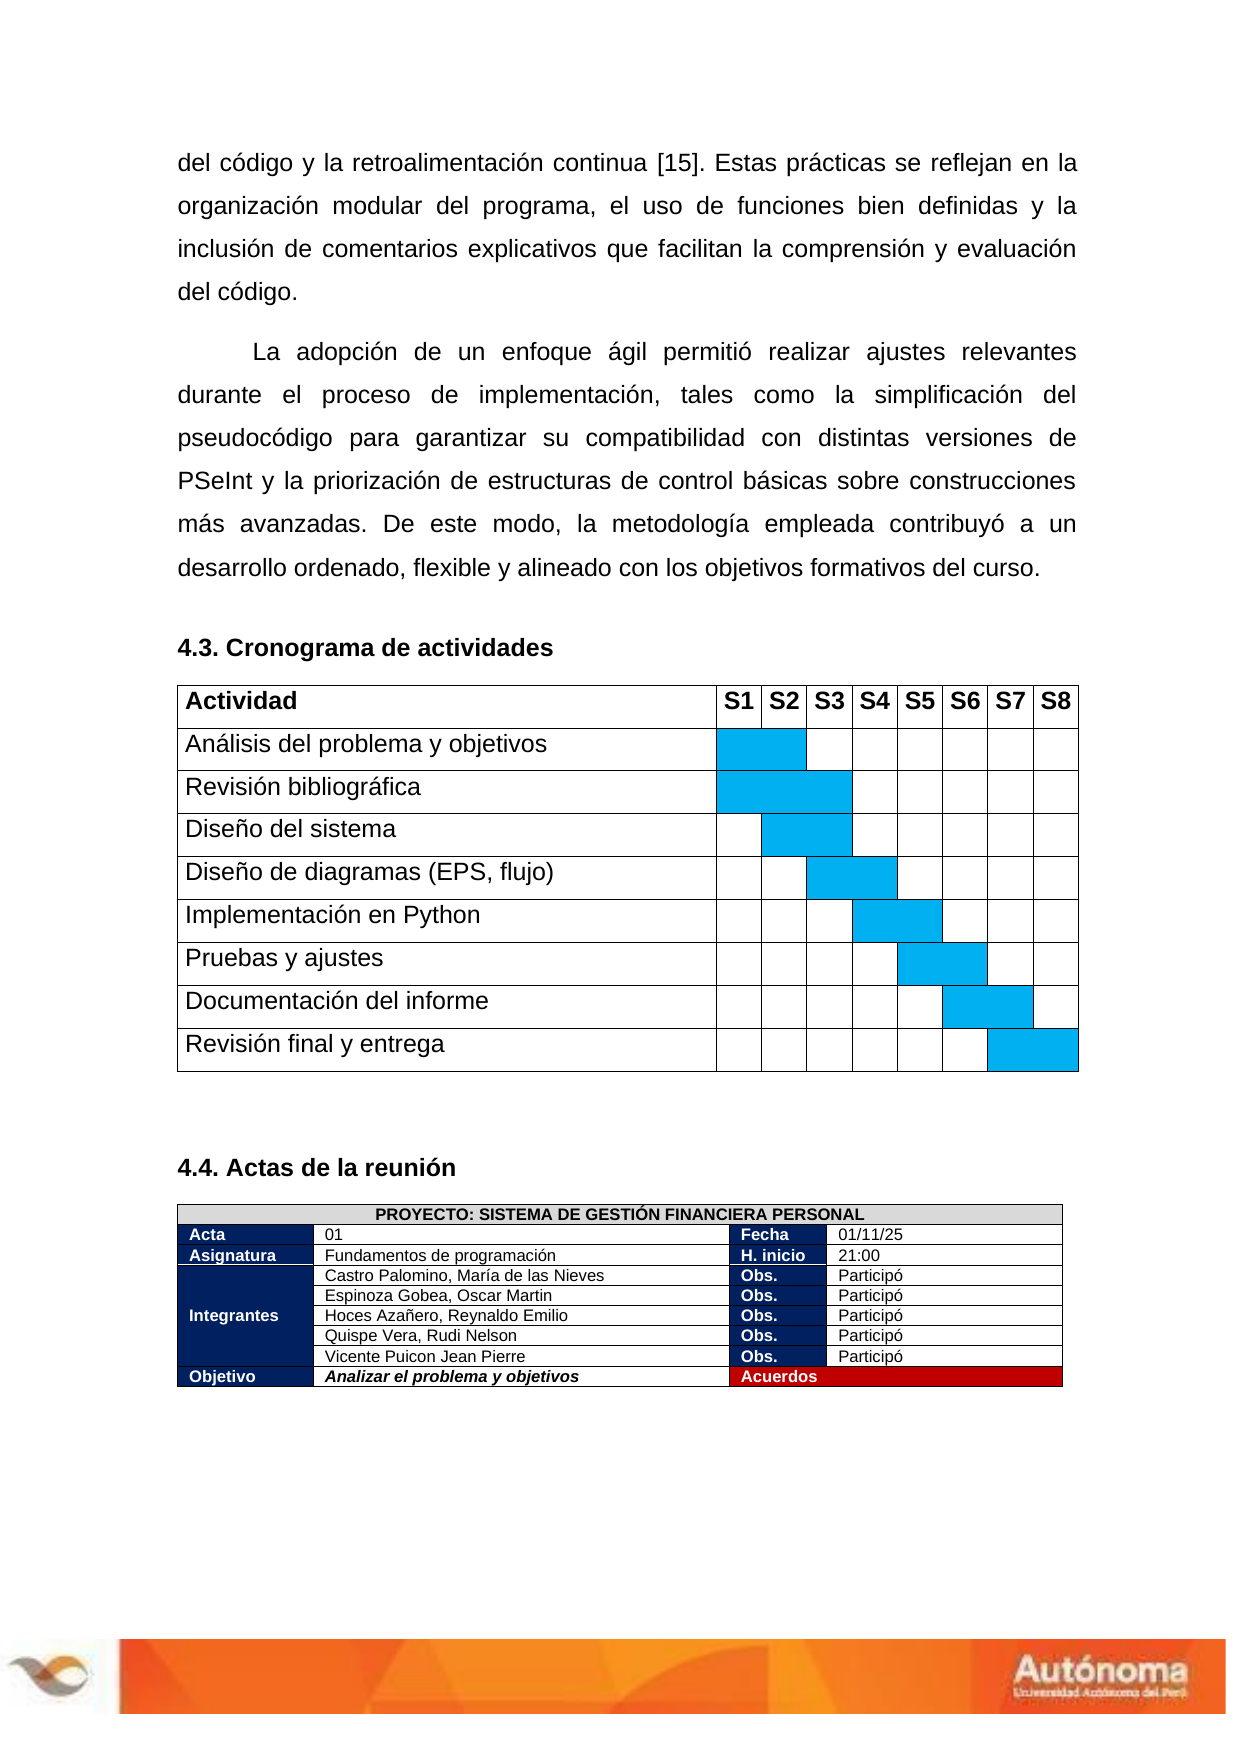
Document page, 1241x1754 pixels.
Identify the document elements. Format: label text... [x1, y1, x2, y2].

table_cell 21:00 [827, 1245, 1062, 1264]
table_cell [898, 771, 942, 813]
table_cell [1034, 943, 1078, 985]
table_cell Acuerdos [730, 1367, 1062, 1386]
table_cell [898, 814, 942, 856]
table_cell [717, 814, 761, 856]
table_cell [1034, 729, 1078, 770]
table_cell Acta [178, 1225, 313, 1244]
table_cell [898, 857, 942, 899]
table_cell Objetivo [178, 1367, 313, 1386]
table_cell [988, 729, 1033, 770]
table_cell [943, 771, 987, 813]
table_cell [1034, 857, 1078, 899]
table_cell Análisis del problema y objetivos [178, 729, 716, 770]
table_cell [898, 943, 987, 985]
subtitle 4.3. Cronograma de actividades [177, 633, 1078, 662]
table_cell [717, 1029, 761, 1071]
table_cell Hoces Azañero, Reynaldo Emilio [314, 1306, 729, 1325]
table_cell Asignatura [178, 1245, 313, 1264]
table_cell Revisión bibliográfica [178, 771, 716, 813]
table_cell [1034, 814, 1078, 856]
table_cell H. inicio [730, 1245, 826, 1264]
table_cell [898, 986, 942, 1028]
table_cell Castro Palomino, María de las Nieves [314, 1266, 729, 1285]
table_header Actividad [178, 686, 716, 727]
table_cell Analizar el problema y objetivos [314, 1367, 729, 1386]
table_cell [762, 814, 852, 856]
table_cell 01 [314, 1225, 729, 1244]
table_cell [717, 771, 852, 813]
table_cell Participó [827, 1266, 1062, 1285]
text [177, 148, 1078, 306]
table_cell 01/11/25 [827, 1225, 1062, 1244]
table_cell [807, 857, 897, 899]
table_cell Participó [827, 1346, 1062, 1366]
table_cell [988, 900, 1033, 942]
table_cell [943, 814, 987, 856]
table_cell Documentación del informe [178, 986, 716, 1028]
table_header PROYECTO: SISTEMA DE GESTIÓN FINANCIERA PERSONAL [178, 1205, 1062, 1224]
table_cell [853, 729, 897, 770]
table_cell Diseño de diagramas (EPS, flujo) [178, 857, 716, 899]
table_cell Obs. [730, 1346, 826, 1366]
table_cell [988, 943, 1033, 985]
subtitle 4.4. Actas de la reunión [177, 1152, 1078, 1181]
table_cell Participó [827, 1306, 1062, 1325]
table_cell [762, 857, 806, 899]
table_cell [807, 729, 852, 770]
table_cell [717, 943, 761, 985]
table_header S3 [807, 686, 852, 727]
table_cell Revisión final y entrega [178, 1029, 716, 1071]
table_cell Espinoza Gobea, Oscar Martin [314, 1286, 729, 1305]
picture [0, 1639, 1226, 1714]
table_cell [988, 857, 1033, 899]
table_cell Diseño del sistema [178, 814, 716, 856]
table_header S8 [1034, 686, 1078, 727]
table_cell Vicente Puicon Jean Pierre [314, 1346, 729, 1366]
table_cell Pruebas y ajustes [178, 943, 716, 985]
table_header S1 [717, 686, 761, 727]
table_cell [943, 857, 987, 899]
table_cell [807, 1029, 852, 1071]
table_cell [853, 986, 897, 1028]
table_cell [943, 1029, 987, 1071]
table_cell [1034, 986, 1078, 1028]
table_cell Integrantes [178, 1266, 313, 1366]
text La adopción de un enfoque ágil permitió realizar ajustes relevantes durante el proceso de implementación, tales como la simplificación del pseudocódigo para garantizar su compatibilidad con distintas versiones de PSeInt y la priorización de estructuras de control básicas sobre construcciones más avanzadas. De este modo, la metodología empleada contribuyó a un desarrollo ordenado, flexible y alineado con los objetivos formativos del curso. [177, 337, 1078, 581]
table_cell [853, 943, 897, 985]
table_cell [717, 986, 761, 1028]
table_cell Obs. [730, 1266, 826, 1285]
table_cell [853, 1029, 897, 1071]
table_cell [898, 1029, 942, 1071]
table_cell [853, 814, 897, 856]
table_cell [717, 729, 806, 770]
table_cell Obs. [730, 1286, 826, 1305]
table_cell [807, 900, 852, 942]
table_cell [898, 729, 942, 770]
table_cell [717, 857, 761, 899]
table_cell [988, 771, 1033, 813]
table_cell [807, 943, 852, 985]
table_cell Implementación en Python [178, 900, 716, 942]
table_cell Obs. [730, 1306, 826, 1325]
table_cell [762, 1029, 806, 1071]
table_cell [943, 729, 987, 770]
table_cell Fundamentos de programación [314, 1245, 729, 1264]
table_cell [943, 900, 987, 942]
table_cell Participó [827, 1326, 1062, 1345]
table_cell [943, 986, 1033, 1028]
table_header S5 [898, 686, 942, 727]
table_cell [988, 1029, 1078, 1071]
table_header S6 [943, 686, 987, 727]
table_cell [1034, 771, 1078, 813]
table_cell Fecha [730, 1225, 826, 1244]
table_cell [853, 771, 897, 813]
table_header S4 [853, 686, 897, 727]
table_cell Participó [827, 1286, 1062, 1305]
table_cell [762, 943, 806, 985]
table_cell [717, 900, 761, 942]
table_cell [807, 986, 852, 1028]
table_cell [853, 900, 942, 942]
table_cell [1034, 900, 1078, 942]
table_header S2 [762, 686, 806, 727]
table_cell Obs. [730, 1326, 826, 1345]
table_cell Quispe Vera, Rudi Nelson [314, 1326, 729, 1345]
table_cell [762, 986, 806, 1028]
table_cell [762, 900, 806, 942]
table_cell [988, 814, 1033, 856]
table_header S7 [988, 686, 1033, 727]
